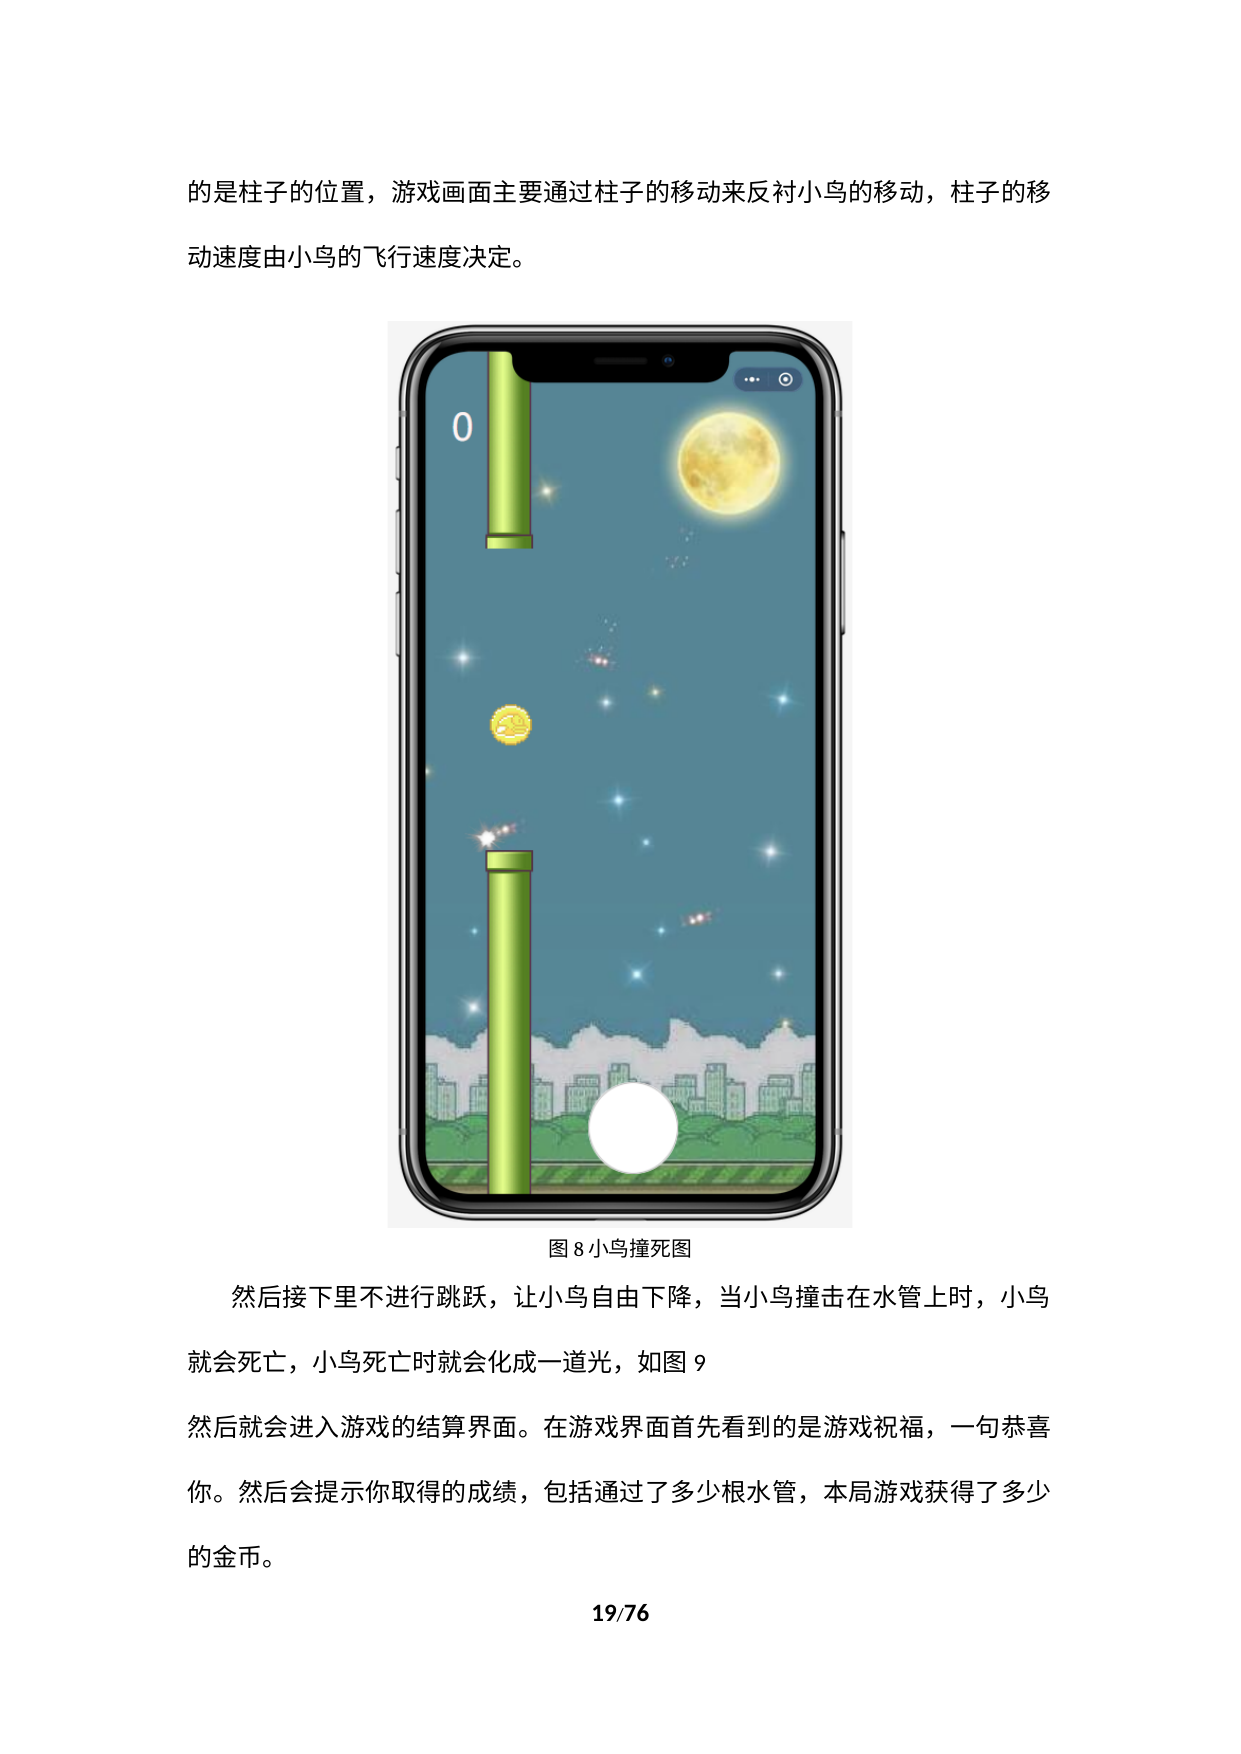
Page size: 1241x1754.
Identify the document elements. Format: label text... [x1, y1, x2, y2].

text 然后接下里不进行跳跃，让小鸟自由下降，当小鸟撞击在水管上时，小鸟就会死亡，小鸟死亡时就会化成一道光，如图 9 [187, 1263, 1053, 1393]
text 然后就会进入游戏的结算界面。在游戏界面首先看到的是游戏祝福，一句恭喜你。然后会提示你取得的成绩，包括通过了多少根水管，本局游戏获得了多少的金币。 [187, 1393, 1053, 1588]
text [187, 158, 1053, 288]
picture [387, 321, 853, 1228]
